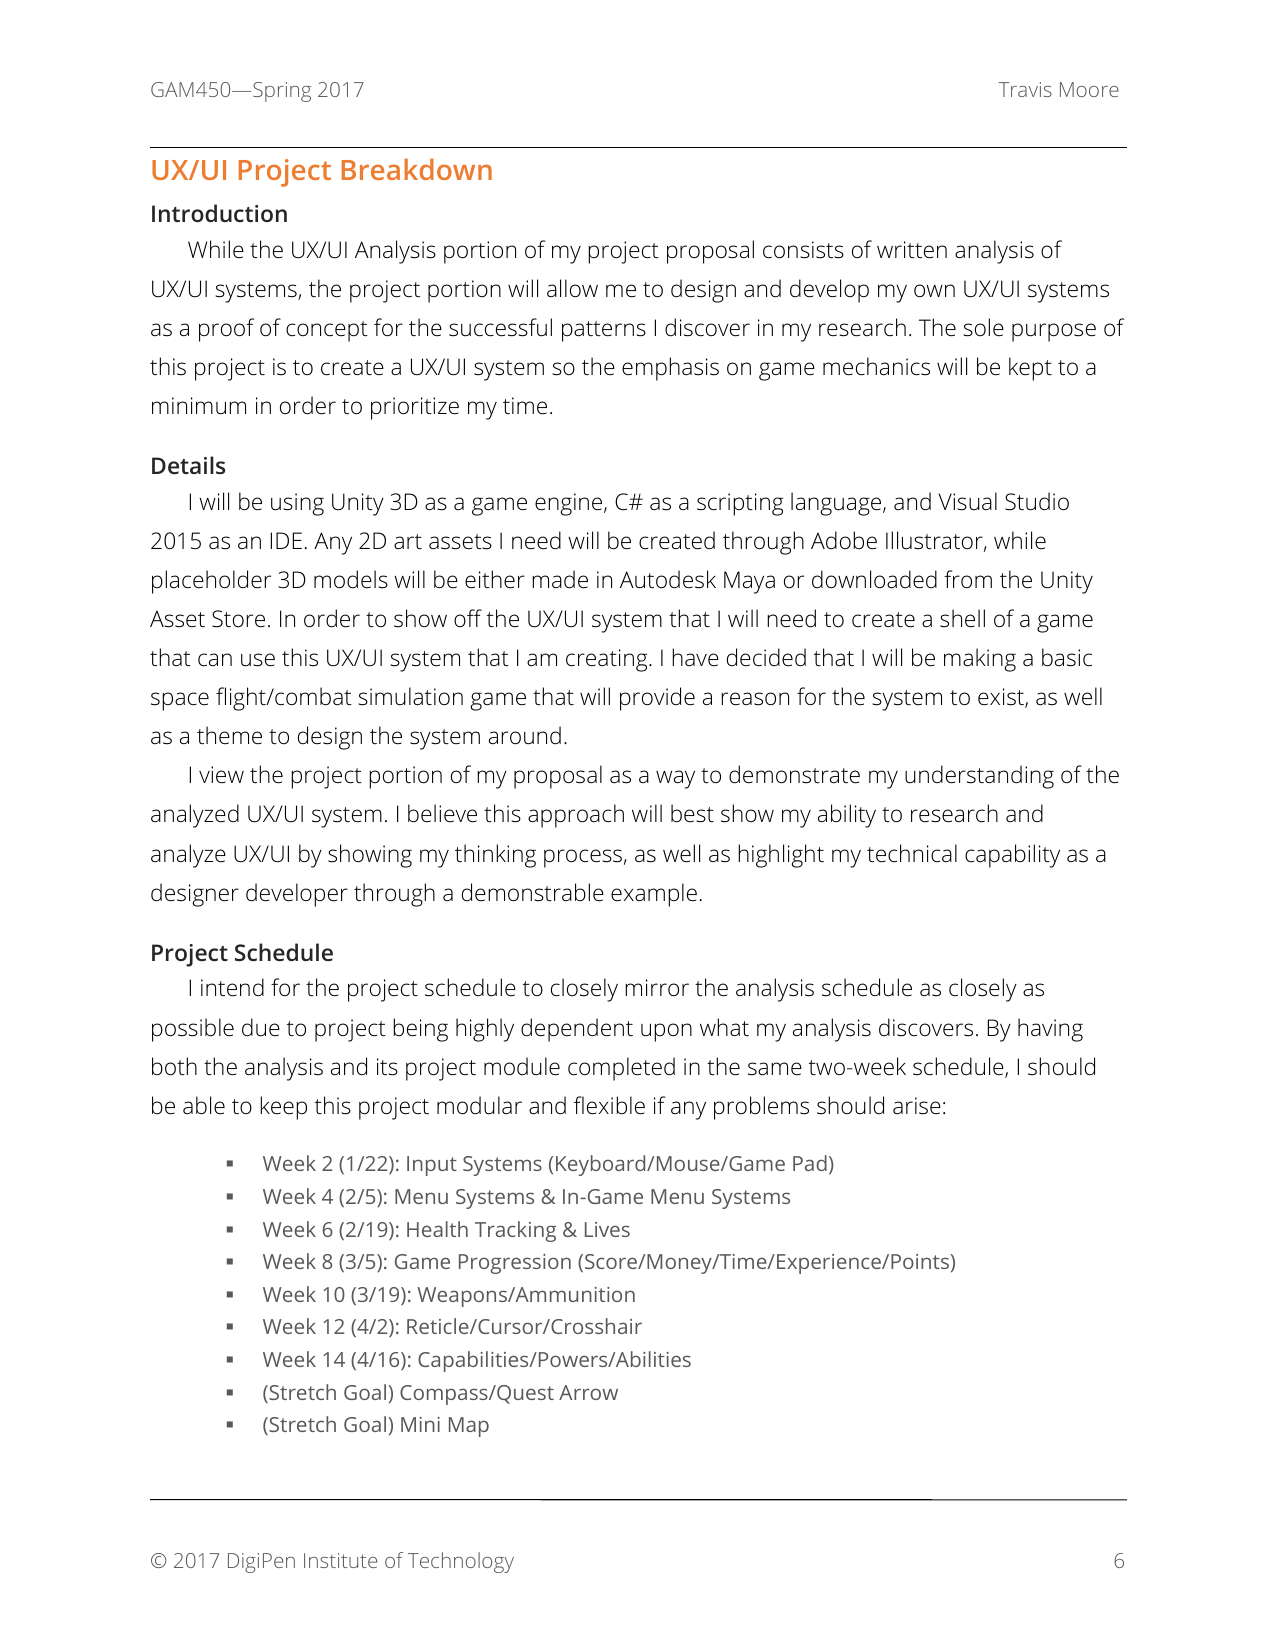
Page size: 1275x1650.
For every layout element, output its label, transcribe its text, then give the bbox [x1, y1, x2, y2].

text Week 12 (4/2): Reticle/Cursor/Crosshair [225, 1312, 1125, 1341]
text While the UX/UI Analysis portion of my project proposal consists of written analysis of UX/UI systems, the project portion will allow me to design and develop my own UX/UI systems as a proof of concept for the successful patterns I discover in my research. The sole purpose of this project is to create a UX/UI system so the emphasis on game mechanics will be kept to a minimum in order to prioritize my time. [150, 234, 1125, 421]
text Week 6 (2/19): Health Tracking & Lives [225, 1215, 1125, 1243]
text Week 10 (3/19): Weapons/Ammunition [225, 1280, 1125, 1308]
text Introduction [150, 198, 1125, 229]
text UX/UI Project Breakdown [150, 150, 1125, 188]
text Project Schedule [150, 936, 1125, 968]
text (Stretch Goal) Compass/Quest Arrow [225, 1378, 1125, 1406]
text I will be using Unity 3D as a game engine, C# as a scripting language, and Visual Studio 2015 as an IDE. Any 2D art assets I need will be created through Adobe Illustrator, while placeholder 3D models will be either made in Autodesk Maya or downloaded from the Unity Asset Store. In order to show off the UX/UI system that I will need to create a shell of a game that can use this UX/UI system that I am creating. I have decided that I will be making a basic space flight/combat simulation game that will provide a reason for the system to exist, as well as a theme to design the system around. [150, 486, 1125, 752]
text I intend for the project schedule to closely mirror the analysis schedule as closely as possible due to project being highly dependent upon what my analysis discovers. By having both the analysis and its project module completed in the same two-week schedule, I should be able to keep this project modular and flexible if any problems should arise: [150, 972, 1125, 1121]
text Week 8 (3/5): Game Progression (Score/Money/Time/Experience/Points) [225, 1247, 1125, 1276]
text Details [150, 450, 1125, 481]
text Week 14 (4/16): Capabilities/Powers/Abilities [225, 1345, 1125, 1373]
text I view the project portion of my proposal as a way to demonstrate my understanding of the analyzed UX/UI system. I believe this approach will best show my ability to research and analyze UX/UI by showing my thinking process, as well as highlight my technical capability as a designer developer through a demonstrable example. [150, 759, 1125, 908]
text Week 4 (2/5): Menu Systems & In-Game Menu Systems [225, 1182, 1125, 1211]
text (Stretch Goal) Mini Map [225, 1410, 1125, 1439]
text Week 2 (1/22): Input Systems (Keyboard/Mouse/Game Pad) [225, 1149, 1125, 1178]
